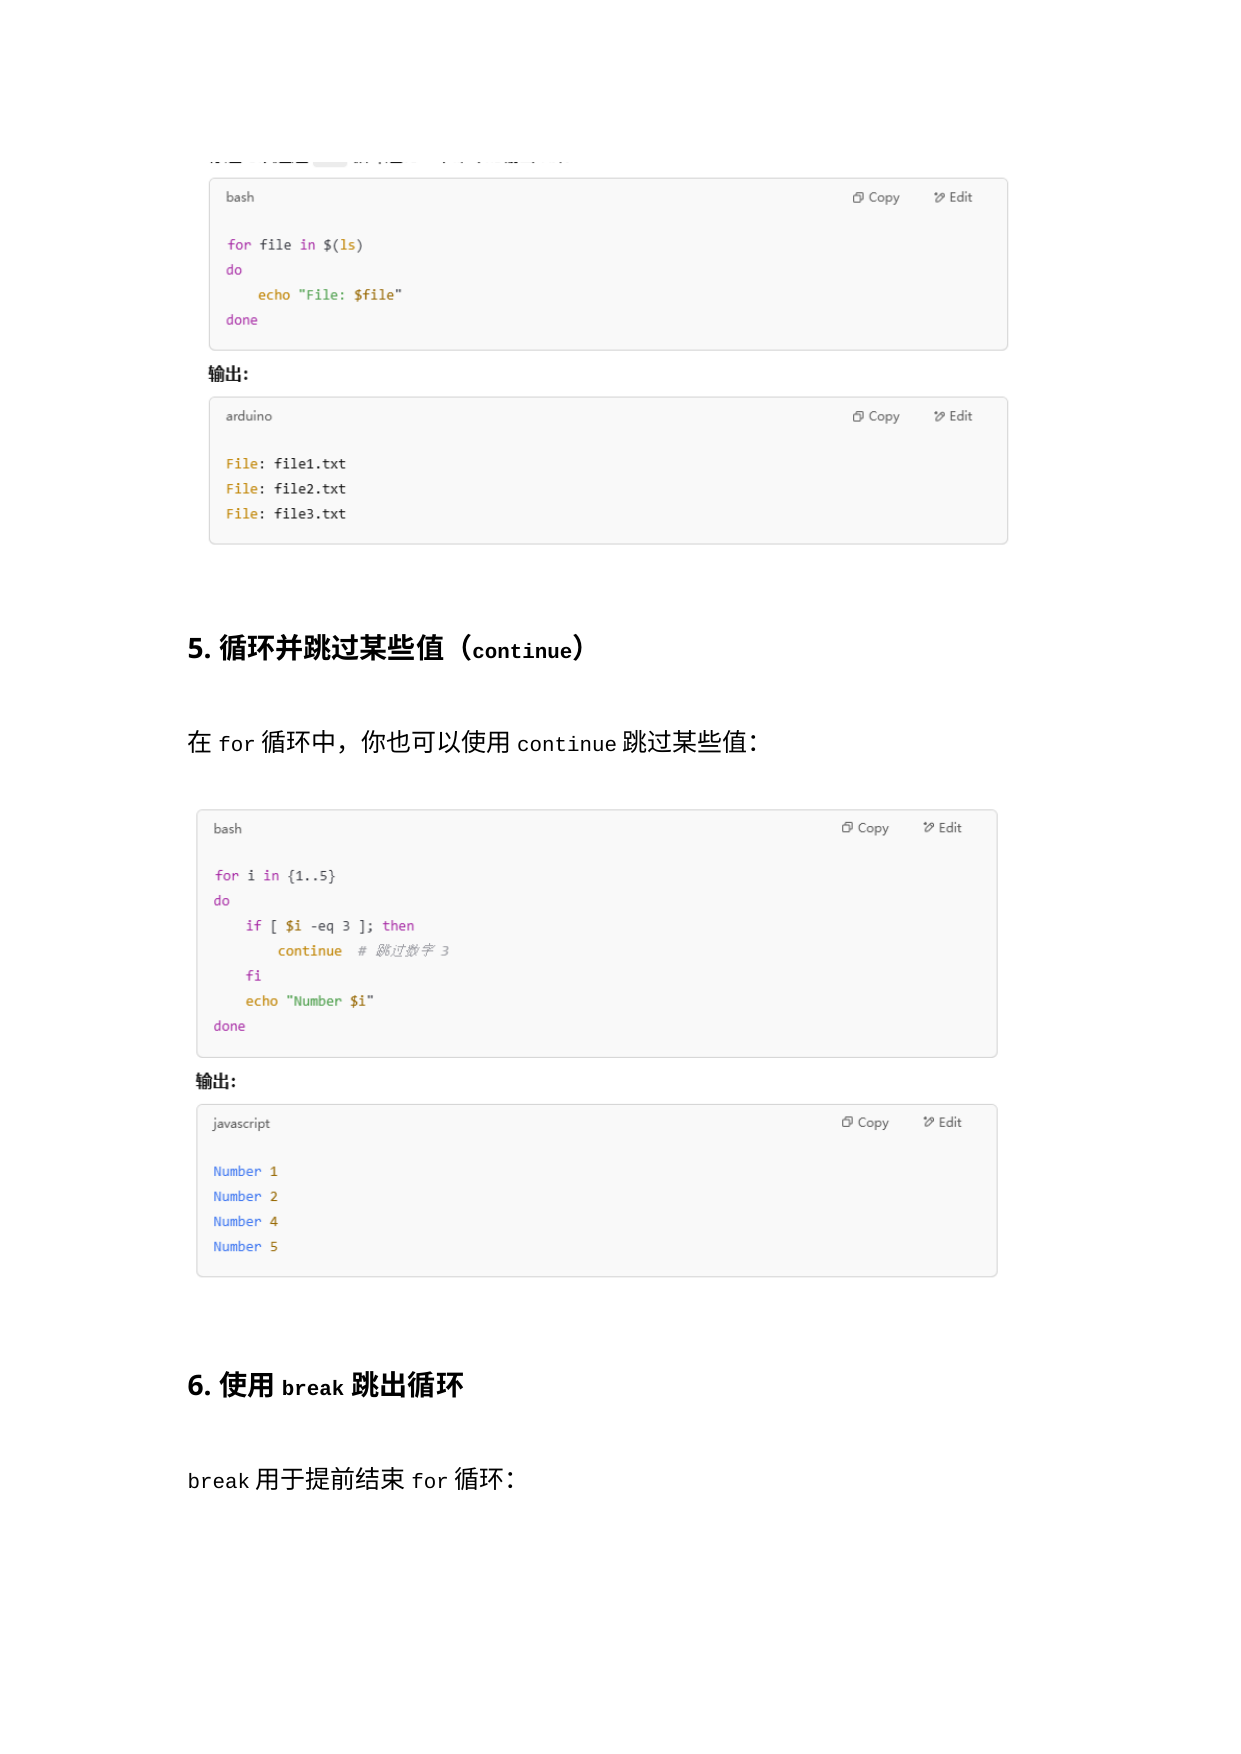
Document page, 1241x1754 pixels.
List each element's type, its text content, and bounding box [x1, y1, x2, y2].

text 在 for 循环中，你也可以使用 continue 跳过某些值： [187, 708, 1053, 773]
subtitle 6. 使用 break 跳出循环 [187, 1351, 1053, 1416]
picture [187, 162, 1053, 555]
picture [187, 802, 1029, 1293]
text break 用于提前结束 for 循环： [187, 1445, 1053, 1510]
subtitle 5. 循环并跳过某些值（continue） [187, 614, 1053, 679]
